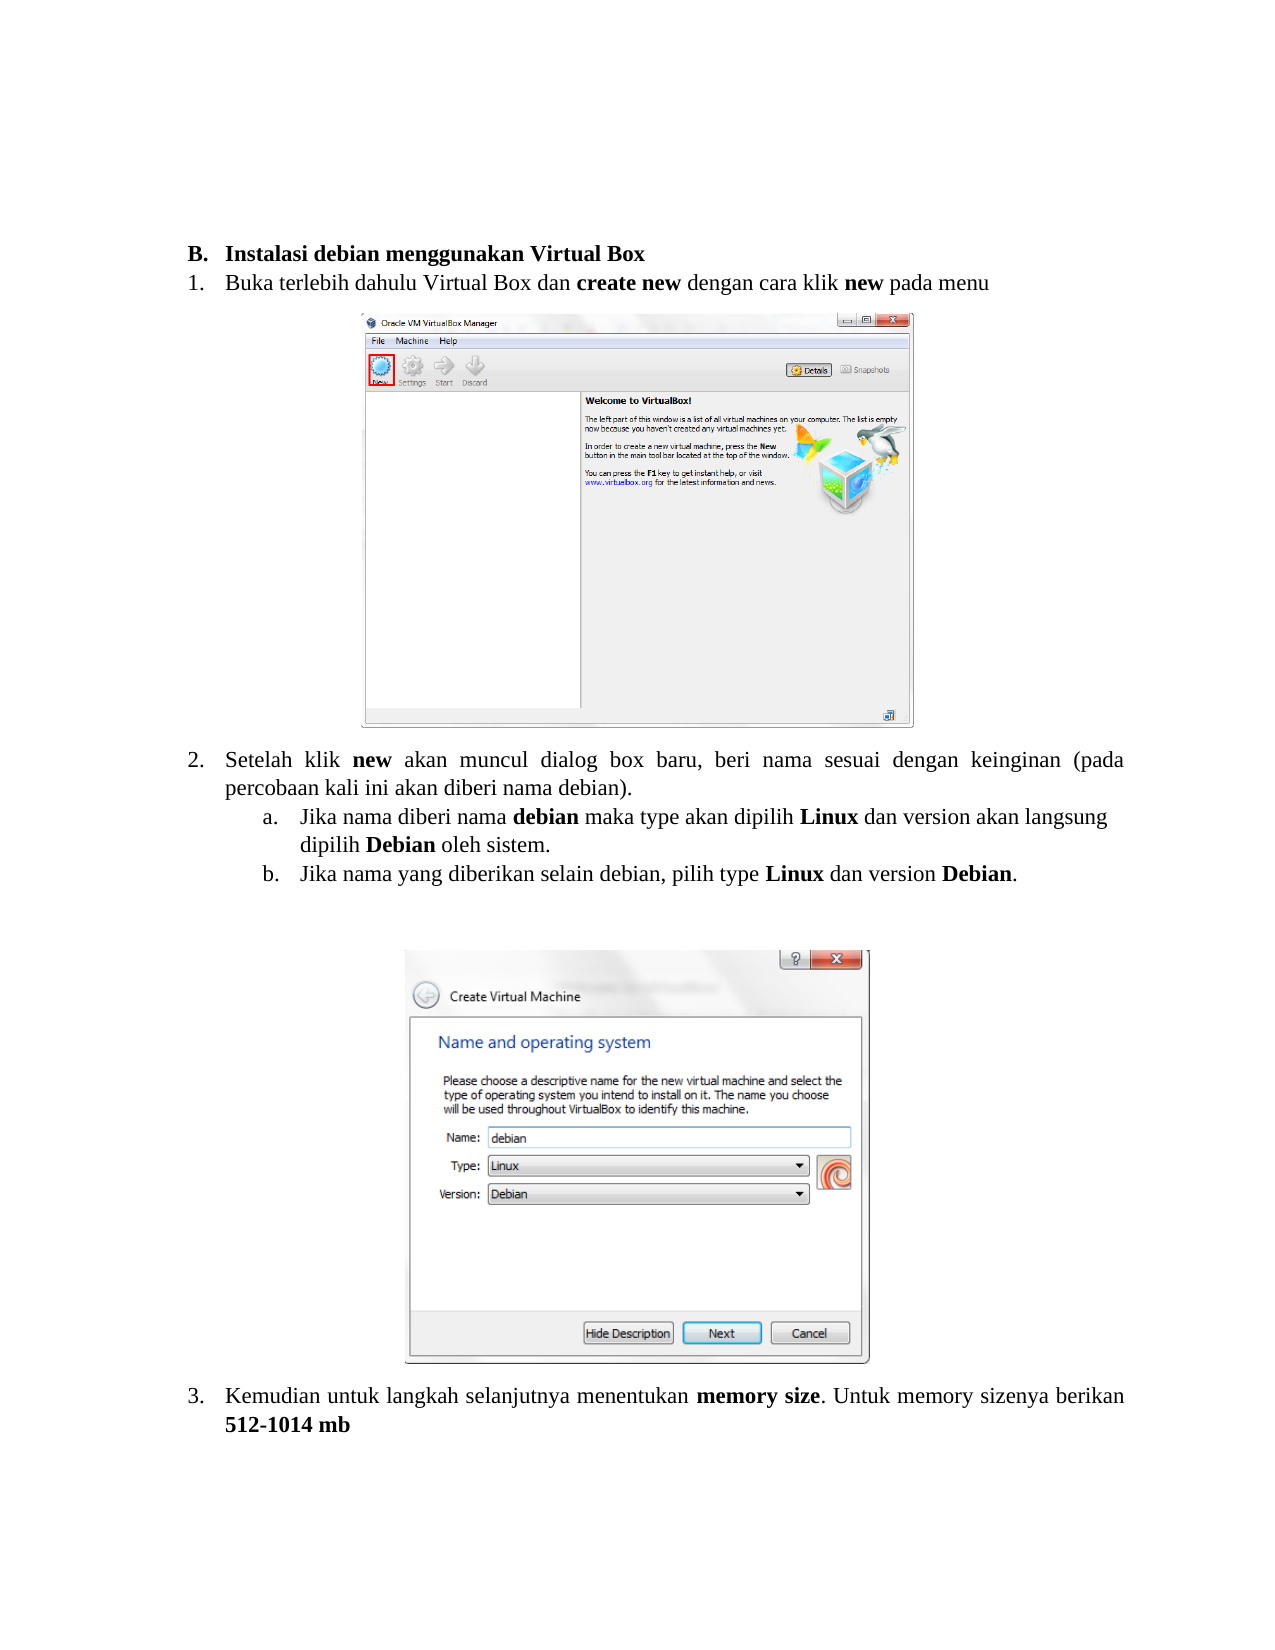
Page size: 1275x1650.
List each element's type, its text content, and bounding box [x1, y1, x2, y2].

list Kemudian untuk langkah selanjutnya menentukan memory size. Untuk memory sizenya berikan 512-1014 mb [187, 1382, 1125, 1437]
list Jika nama yang diberikan selain debian, pilih type Linux dan version Debian. [262, 860, 1125, 886]
picture [361, 313, 914, 728]
list Instalasi debian menggunakan Virtual Box [187, 240, 1125, 267]
picture [404, 950, 871, 1364]
list Jika nama diberi nama debian maka type akan dipilih Linux dan version akan langsung dipilih Debian oleh sistem. [262, 803, 1125, 858]
list Setelah klik new akan muncul dialog box baru, beri nama sesuai dengan keinginan (pada percobaan kali ini akan diberi nama debian). [187, 746, 1125, 801]
list Buka terlebih dahulu Virtual Box dan create new dengan cara klik new pada menu [187, 269, 1125, 295]
